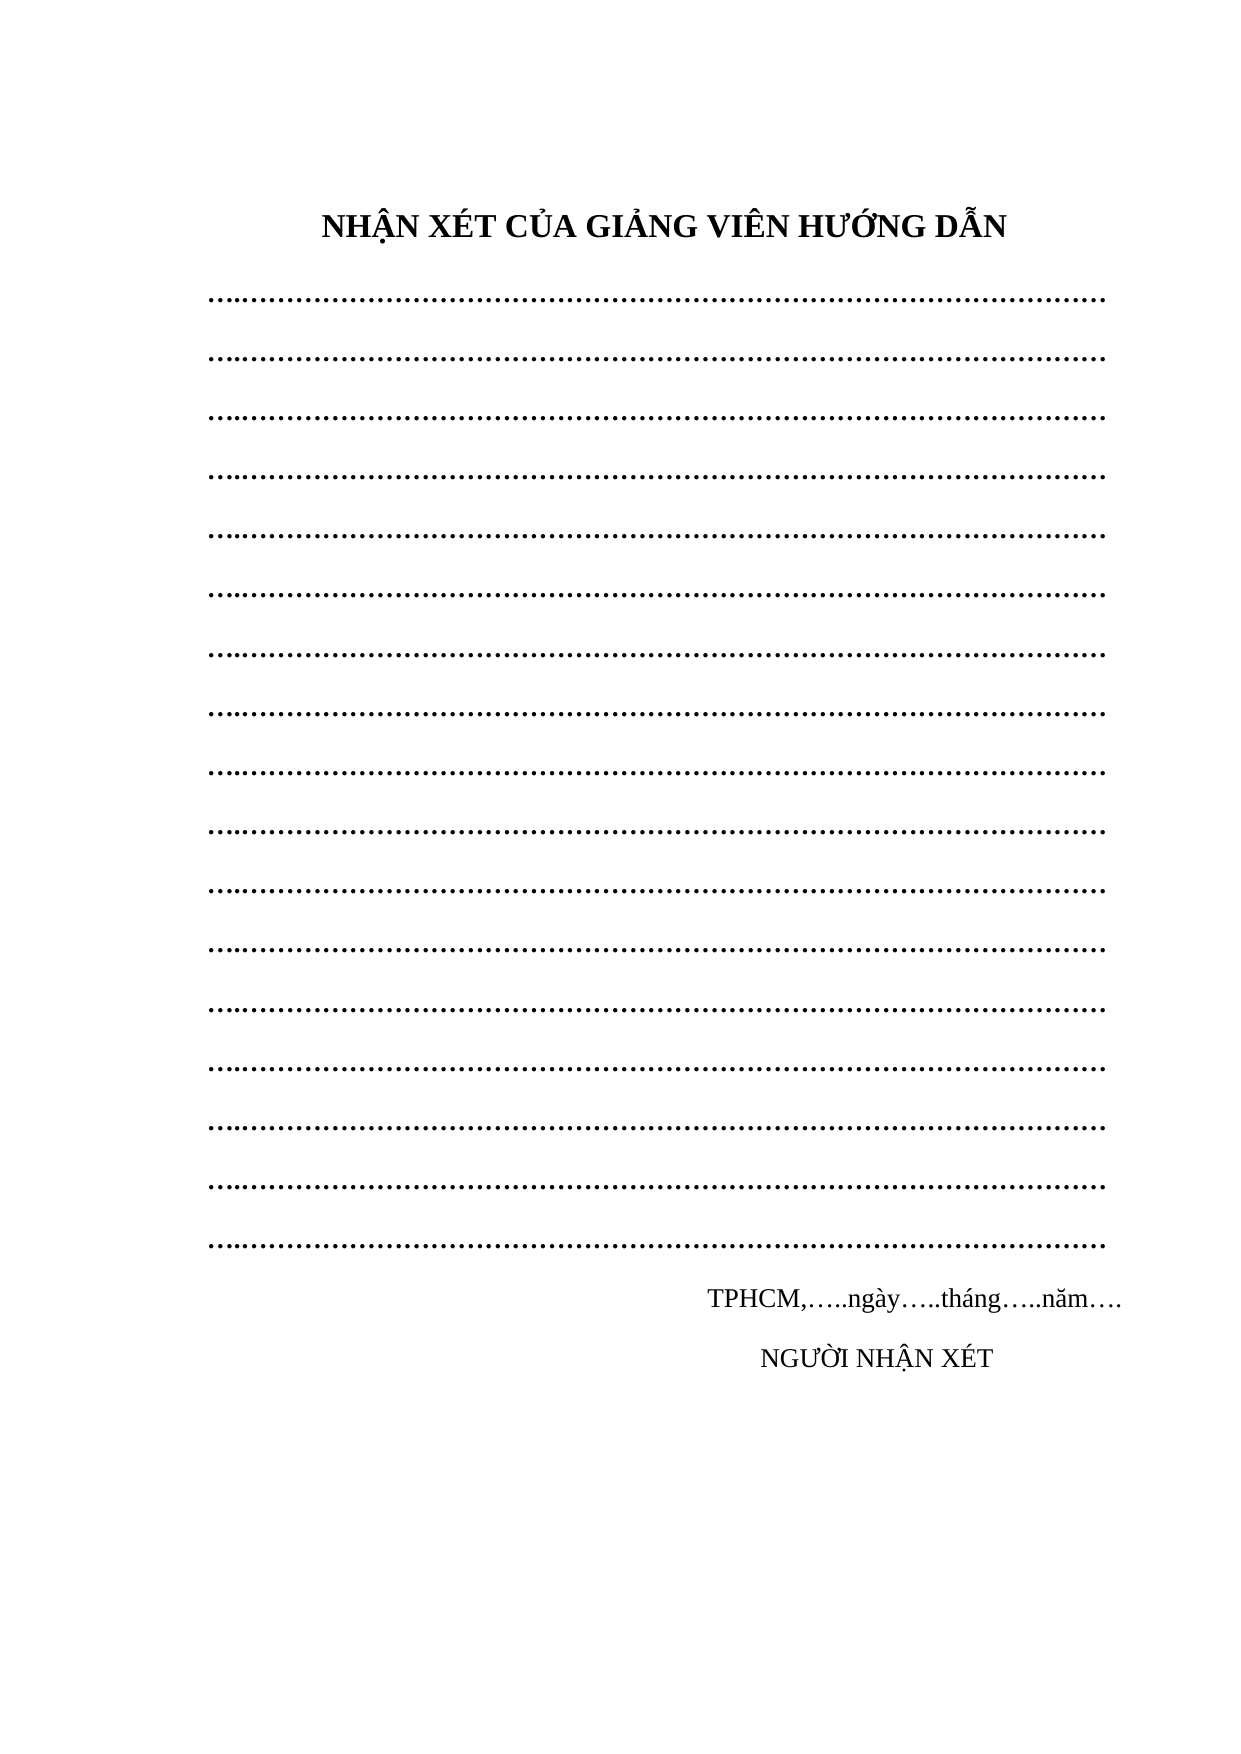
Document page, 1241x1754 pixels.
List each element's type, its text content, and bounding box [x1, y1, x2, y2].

text ….…………………………………………………………………………………… [207, 868, 1122, 899]
text ….…………………………………………………………………………………… [207, 395, 1122, 426]
text ….…………………………………………………………………………………… [207, 513, 1122, 544]
text ….…………………………………………………………………………………… [207, 1046, 1122, 1077]
text ….…………………………………………………………………………………… [207, 336, 1122, 367]
text ….…………………………………………………………………………………… [207, 987, 1122, 1018]
text ….…………………………………………………………………………………… [207, 1164, 1122, 1195]
text ….…………………………………………………………………………………… [207, 454, 1122, 485]
text TPHCM,…..ngày…..tháng…..năm…. [207, 1282, 1122, 1314]
text NHẬN XÉT CỦA GIẢNG VIÊN HƯỚNG DẪN [207, 207, 1122, 245]
text ….…………………………………………………………………………………… [207, 277, 1122, 308]
text ….…………………………………………………………………………………… [207, 691, 1122, 722]
text NGƯỜI NHẬN XÉT [207, 1342, 1122, 1373]
text ….…………………………………………………………………………………… [207, 1223, 1122, 1254]
text ….…………………………………………………………………………………… [207, 1105, 1122, 1136]
text ….…………………………………………………………………………………… [207, 750, 1122, 781]
text ….…………………………………………………………………………………… [207, 572, 1122, 604]
text ….…………………………………………………………………………………… [207, 927, 1122, 959]
text ….…………………………………………………………………………………… [207, 632, 1122, 663]
text ….…………………………………………………………………………………… [207, 809, 1122, 840]
